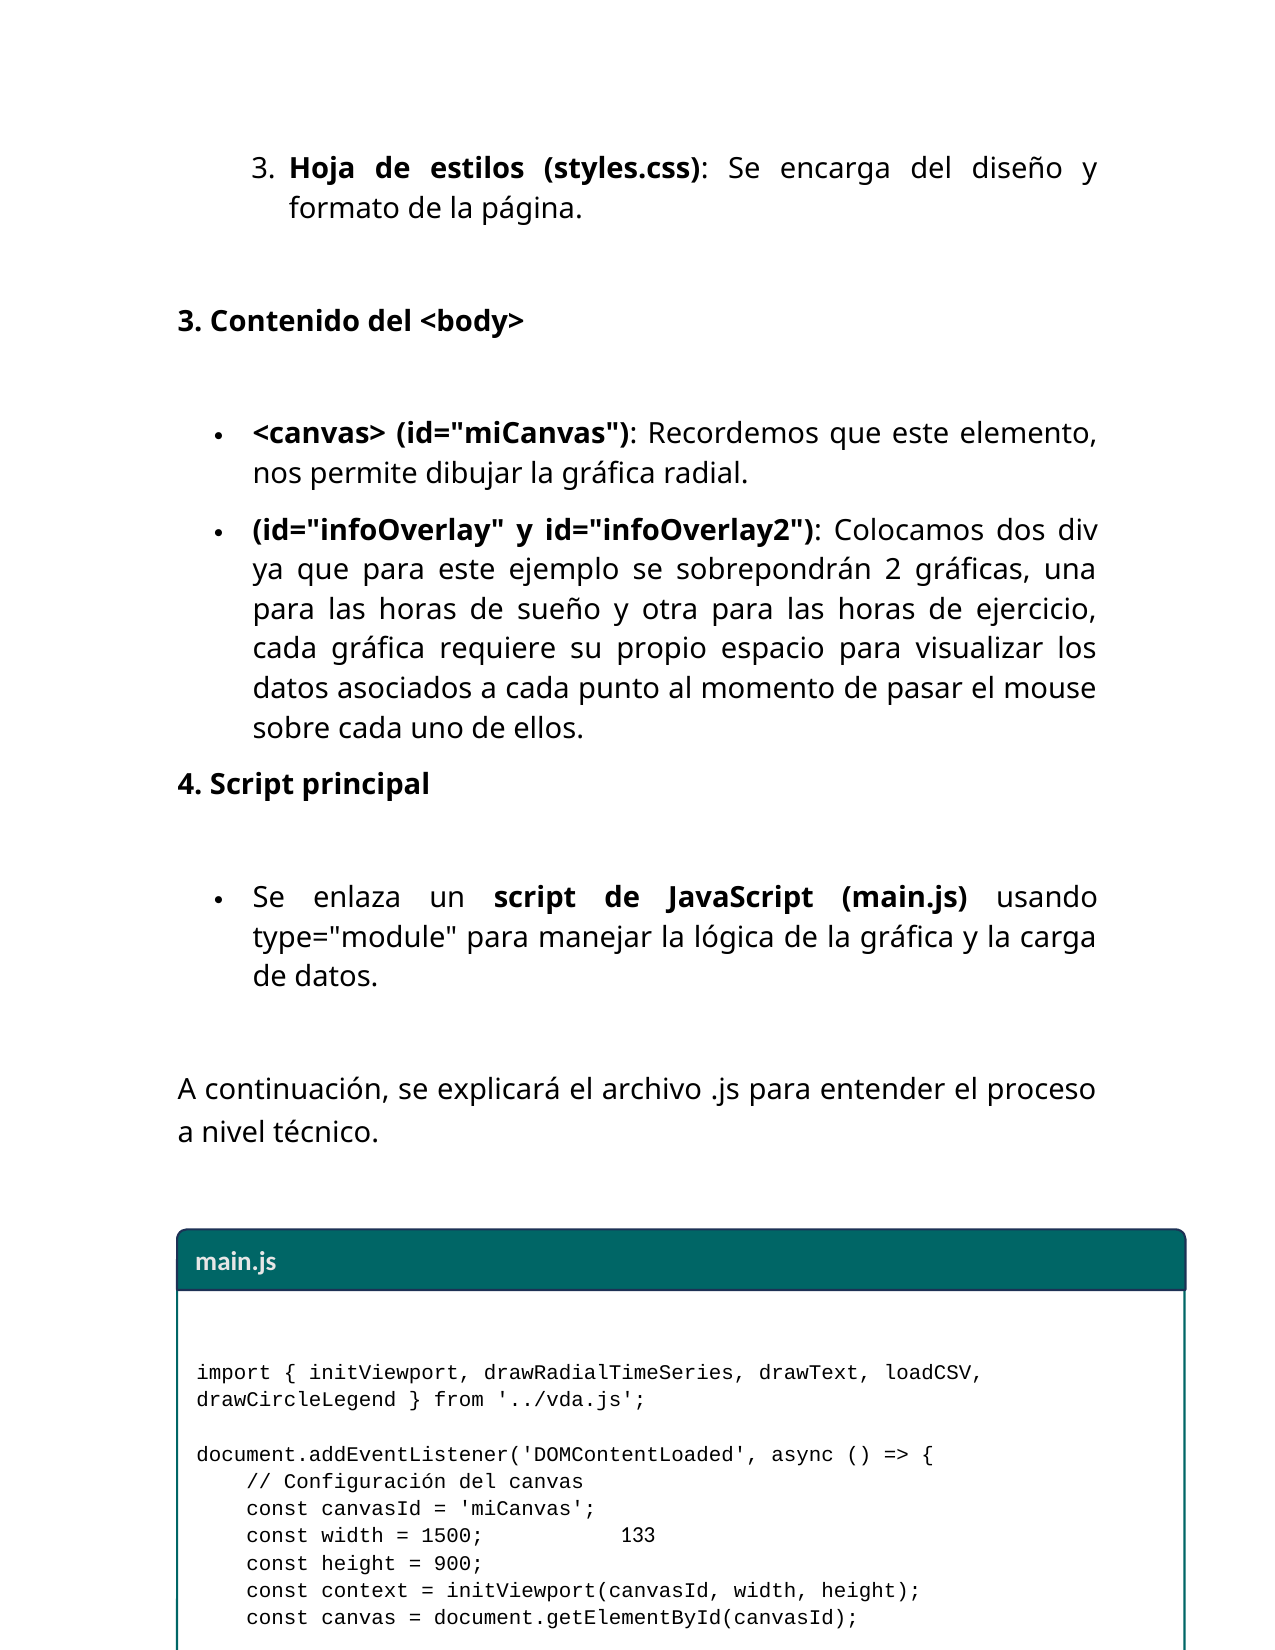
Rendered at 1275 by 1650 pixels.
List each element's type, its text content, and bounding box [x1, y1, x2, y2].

list <canvas> (id="miCanvas"): Recordemos que este elemento, nos permite dibujar la gráfica radial. [215, 413, 1098, 492]
list (id="infoOverlay" y id="infoOverlay2"): Colocamos dos div ya que para este ejemplo se sobrepondrán 2 gráficas, una para las horas de sueño y otra para las horas de ejercicio, cada gráfica requiere su propio espacio para visualizar los datos asociados a cada punto al momento de pasar el mouse sobre cada uno de ellos. [215, 509, 1098, 747]
list Se enlaza un script de JavaScript (main.js) usando type="module" para manejar la lógica de la gráfica y la carga de datos. [215, 876, 1098, 995]
text 4. Script principal [177, 763, 1098, 803]
text 3. Contenido del <body> [177, 300, 1098, 340]
text A continuación, se explicará el archivo .js para entender el proceso a nivel técnico. [177, 1068, 1098, 1151]
list Hoja de estilos (styles.css): Se encarga del diseño y formato de la página. [251, 148, 1098, 227]
